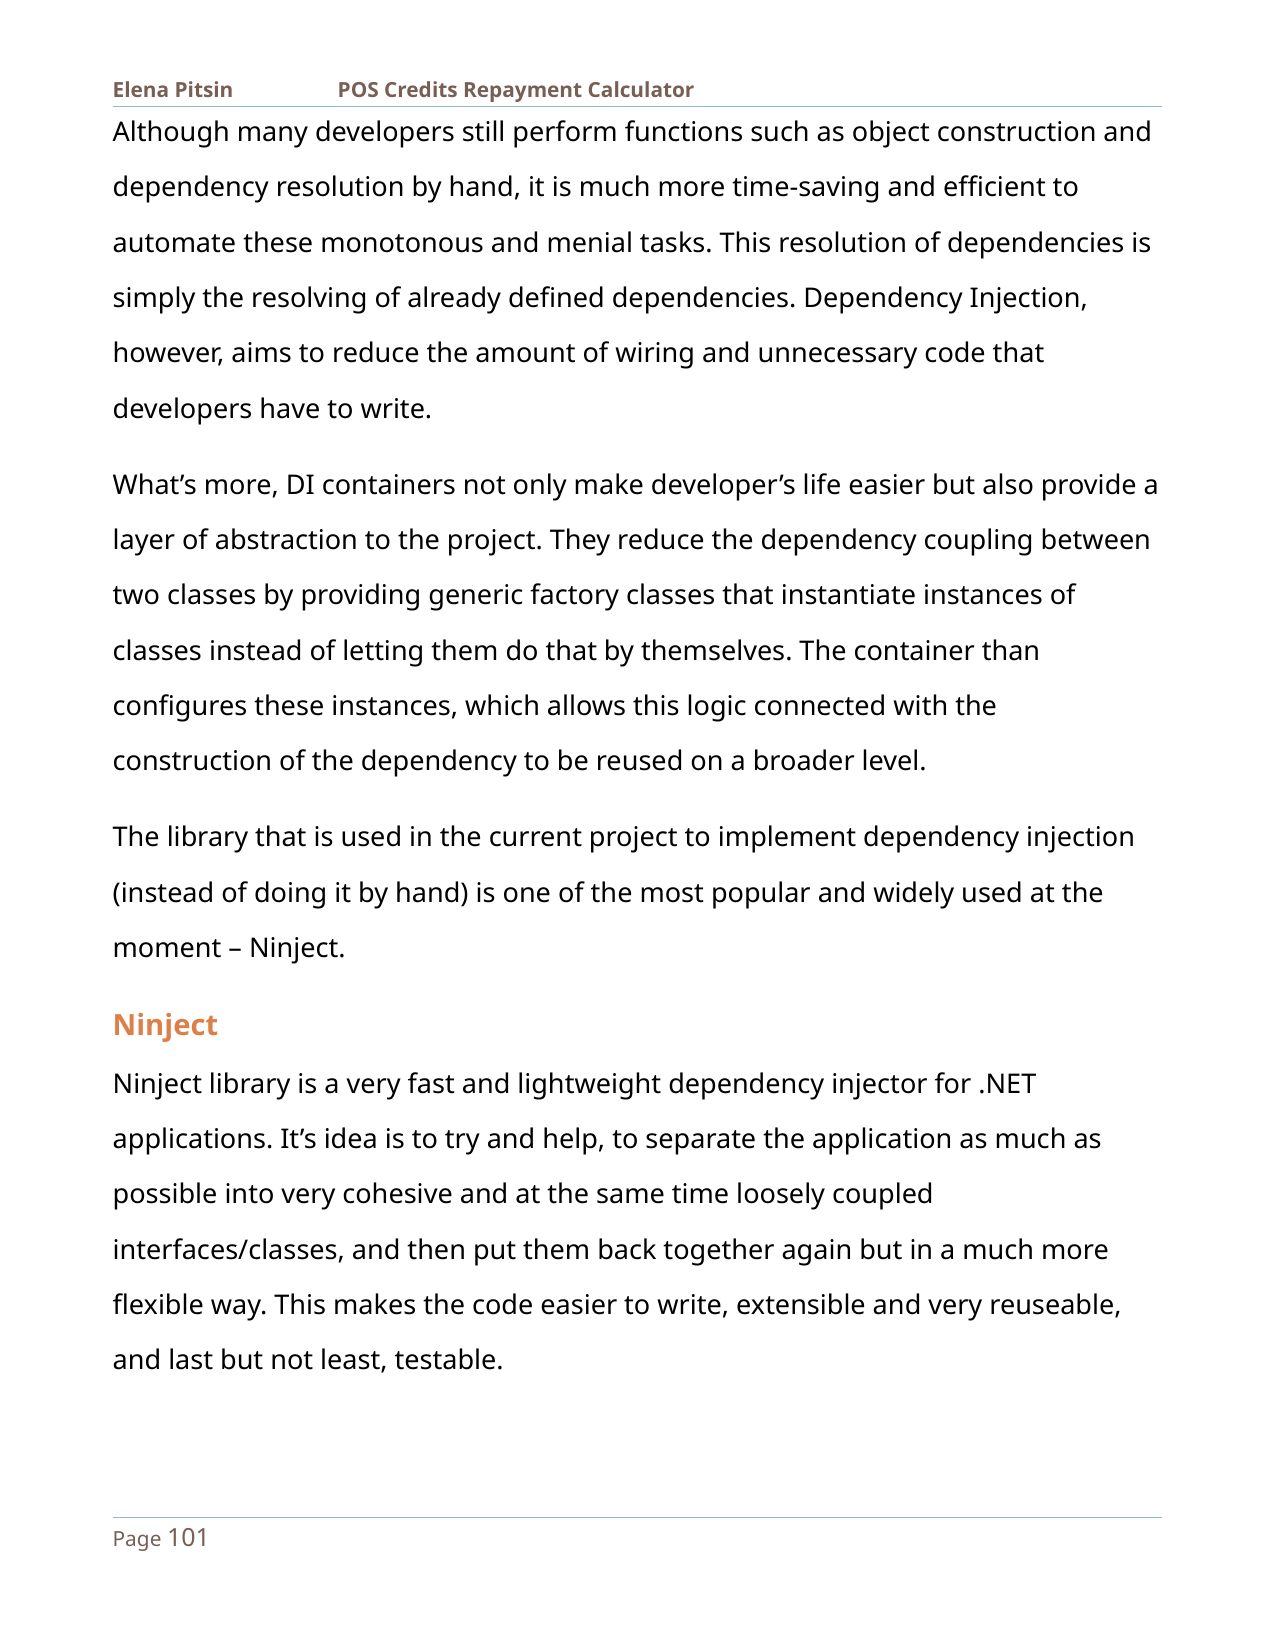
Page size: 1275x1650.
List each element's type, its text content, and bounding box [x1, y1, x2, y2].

text The library that is used in the current project to implement dependency injection (instead of doing it by hand) is one of the most popular and widely used at the moment – Ninject. [112, 818, 1162, 965]
text Ninject [112, 1005, 1162, 1044]
text Although many developers still perform functions such as object construction and dependency resolution by hand, it is much more time-saving and efficient to automate these monotonous and menial tasks. This resolution of dependencies is simply the resolving of already defined dependencies. Dependency Injection, however, aims to reduce the amount of wiring and unnecessary code that developers have to write. [112, 112, 1162, 426]
text Ninject library is a very fast and lightweight dependency injector for .NET applications. It’s idea is to try and help, to separate the application as much as possible into very cohesive and at the same time loosely coupled interfaces/classes, and then put them back together again but in a much more flexible way. This makes the code easier to write, extensible and very reuseable, and last but not least, testable. [112, 1064, 1162, 1378]
text What’s more, DI containers not only make developer’s life easier but also provide a layer of abstraction to the project. They reduce the dependency coupling between two classes by providing generic factory classes that instantiate instances of classes instead of letting them do that by themselves. The container than configures these instances, which allows this logic connected with the construction of the dependency to be reused on a broader level. [112, 465, 1162, 779]
